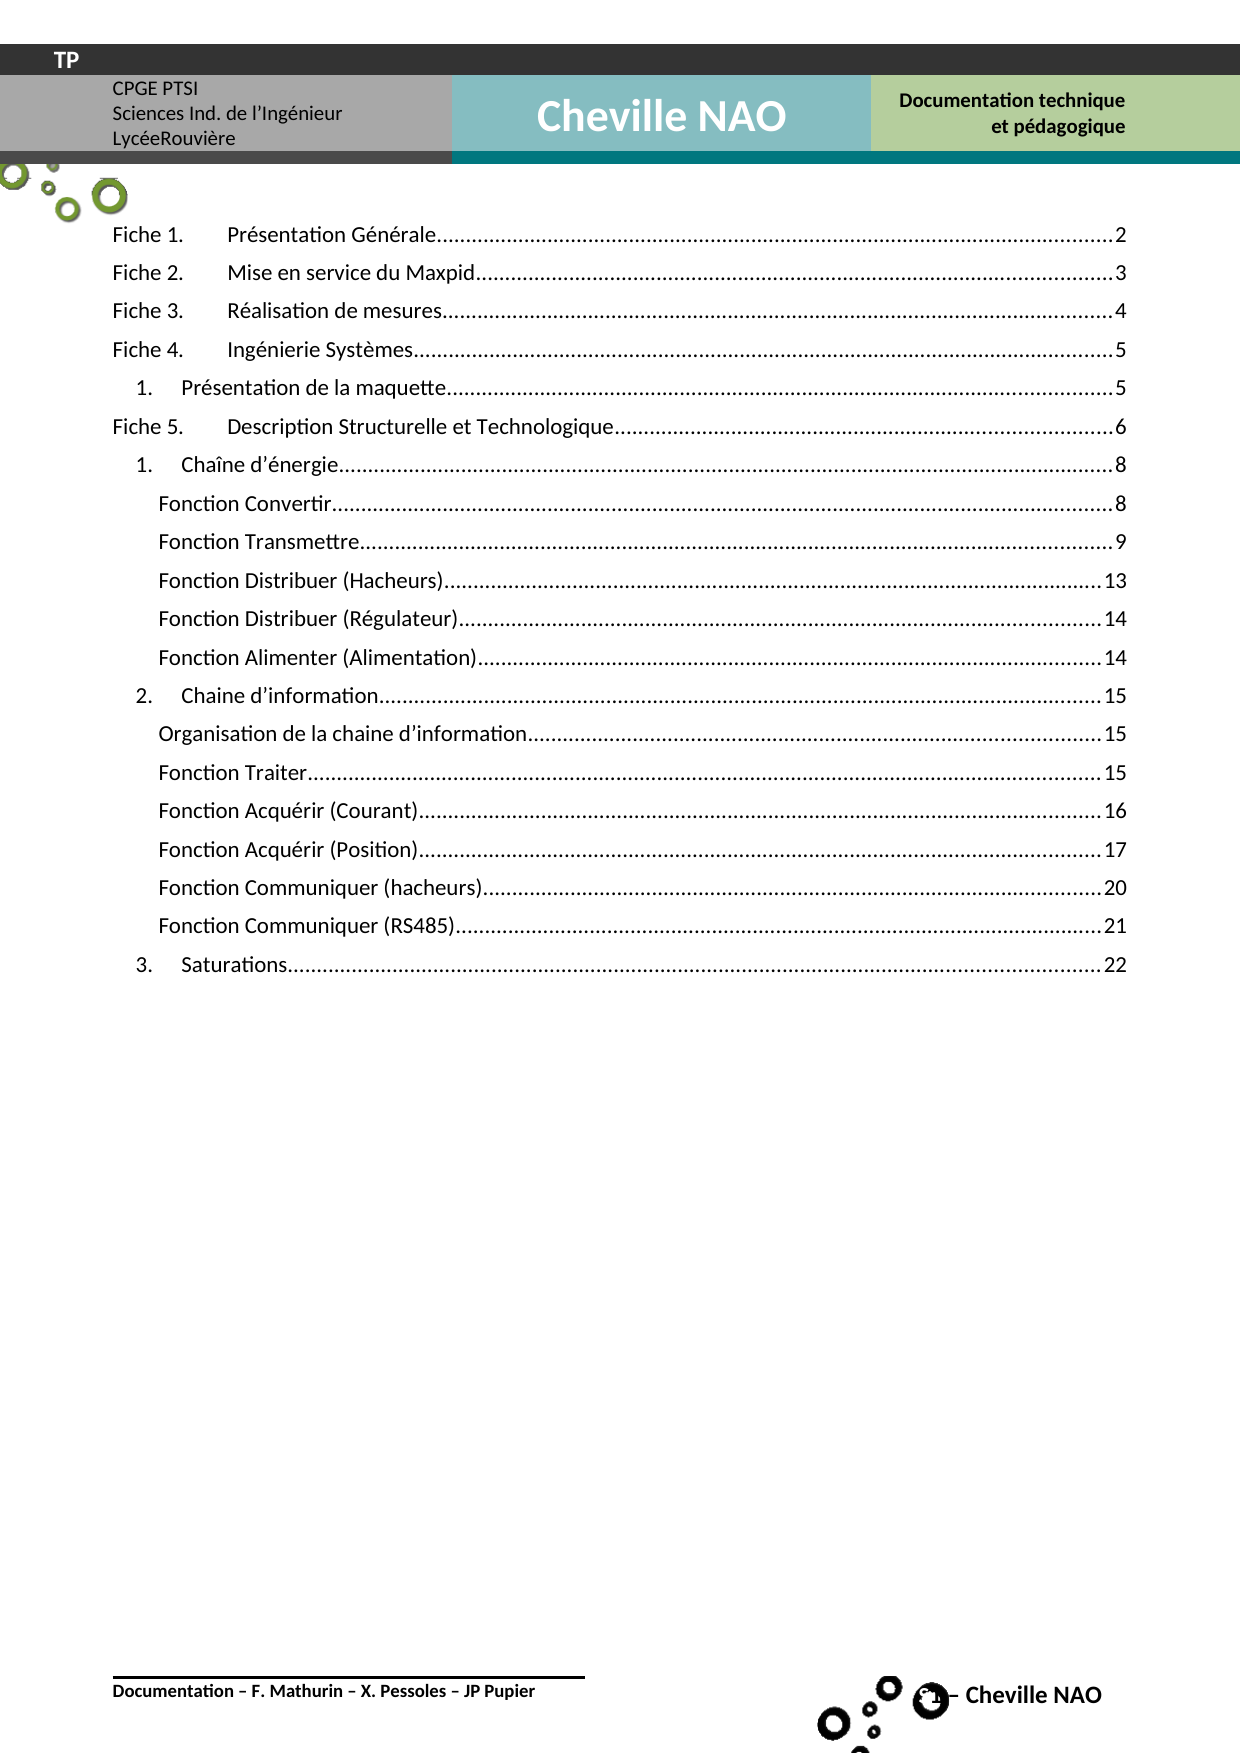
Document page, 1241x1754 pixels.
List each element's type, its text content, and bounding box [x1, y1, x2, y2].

text Fonction Traiter 15 [158, 758, 1128, 786]
picture [817, 1676, 950, 1753]
text Fonction Alimenter (Alimentation) 14 [158, 643, 1128, 671]
text Fonction Distribuer (Hacheurs) 13 [158, 566, 1128, 594]
text Fonction Convertir 8 [158, 489, 1128, 517]
picture [0, 164, 128, 224]
text Fonction Communiquer (RS485) 21 [158, 912, 1128, 940]
text Organisation de la chaine d’information 15 [158, 719, 1128, 747]
text Fonction Transmettre 9 [158, 527, 1128, 555]
text Fiche 5. Description Structurelle et Technologique 6 [112, 412, 1128, 440]
text Fonction Acquérir (Position) 17 [158, 835, 1128, 863]
text Fonction Acquérir (Courant) 16 [158, 796, 1128, 824]
text Fiche 3. Réalisation de mesures 4 [112, 297, 1128, 325]
text Fiche 1. Présentation Générale 2 [112, 220, 1128, 248]
text 1. Chaîne d’énergie 8 [135, 450, 1128, 478]
text 2. Chaine d’information 15 [135, 681, 1128, 709]
text Fonction Communiquer (hacheurs) 20 [158, 873, 1128, 901]
text Fonction Distribuer (Régulateur) 14 [158, 604, 1128, 632]
text 1. Présentation de la maquette 5 [135, 373, 1128, 402]
text 3. Saturations 22 [135, 950, 1128, 978]
text Fiche 4. Ingénierie Systèmes 5 [112, 335, 1128, 363]
text Fiche 2. Mise en service du Maxpid 3 [112, 258, 1128, 286]
